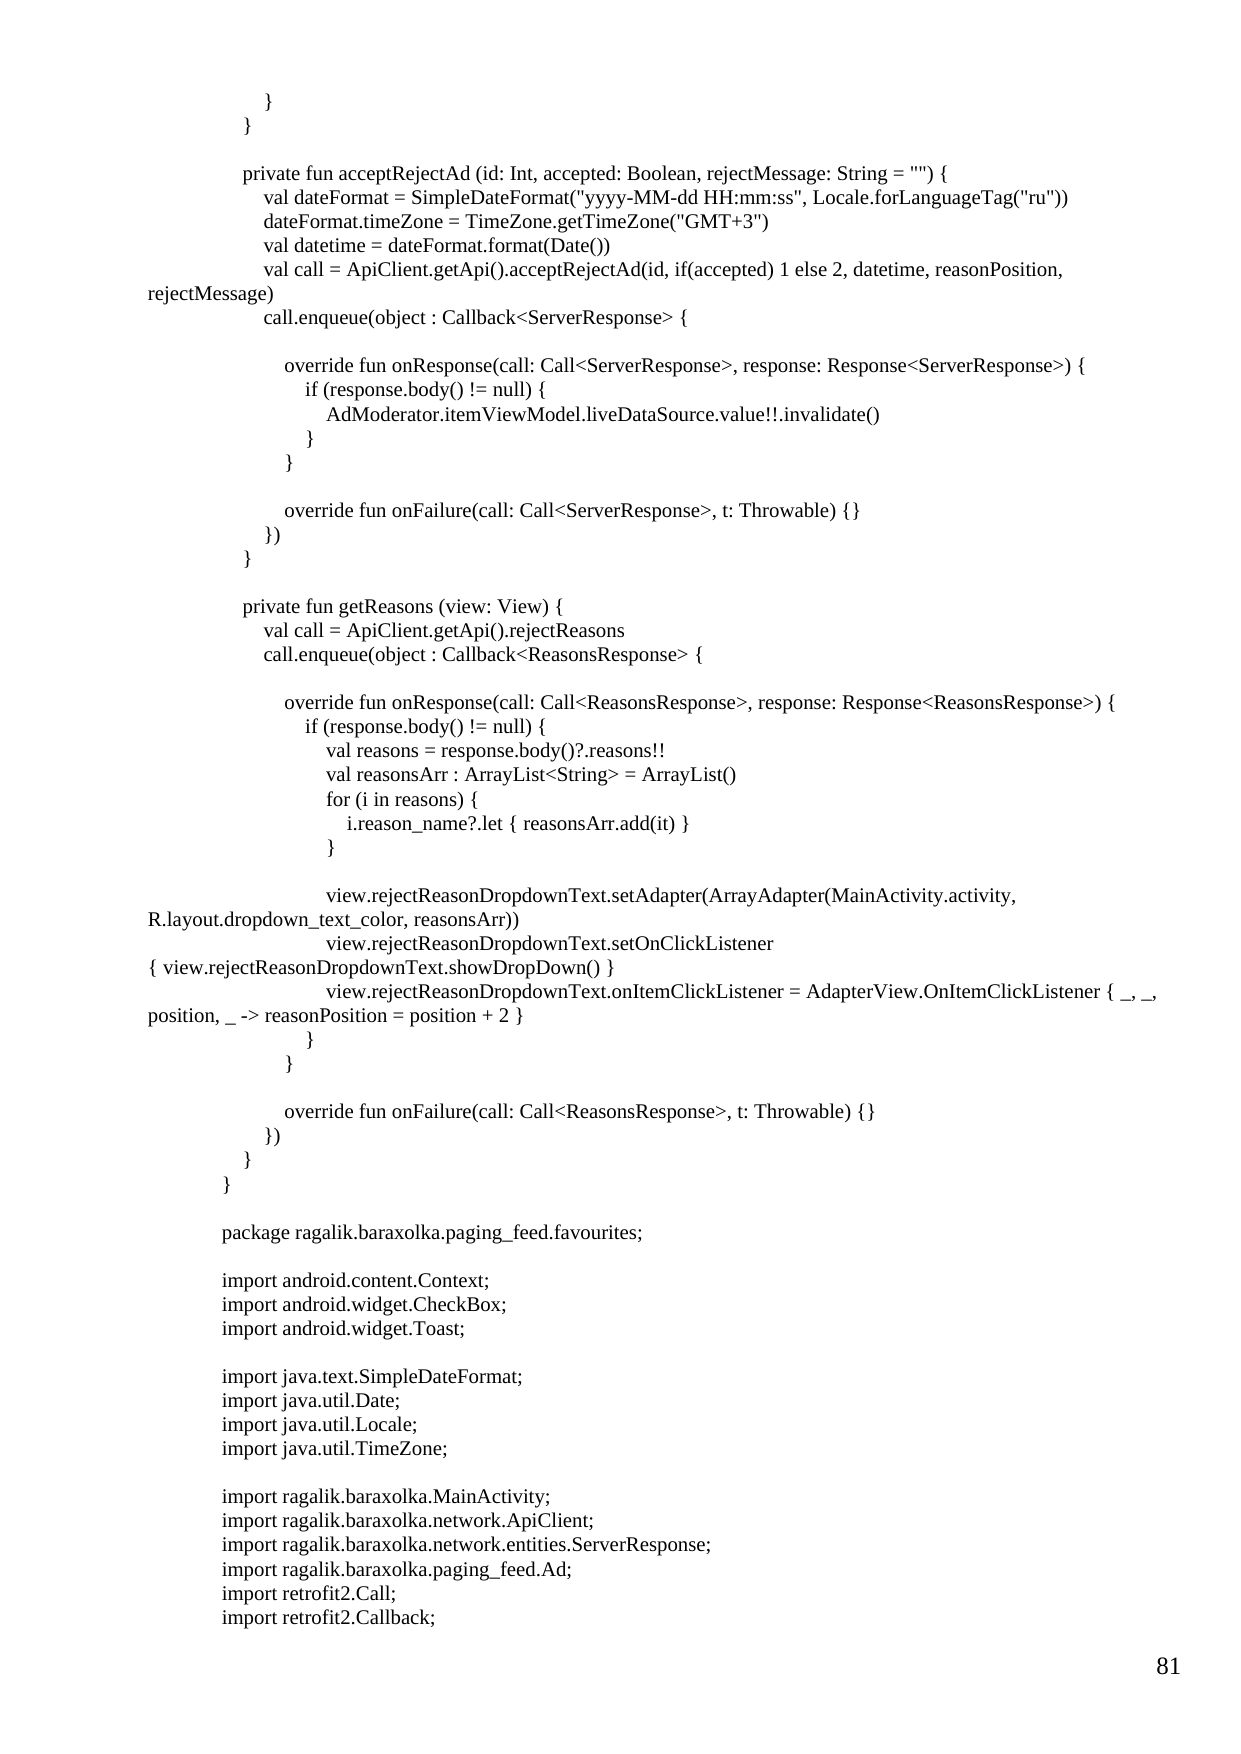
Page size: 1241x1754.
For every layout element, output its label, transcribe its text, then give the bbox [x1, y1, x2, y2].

text view.rejectReasonDropdownText.setOnClickListener { view.rejectReasonDropdownText.showDropDown() } [148, 931, 1181, 979]
text } [148, 834, 1181, 859]
text AdModerator.itemViewModel.liveDataSource.value!!.invalidate() [148, 401, 1181, 426]
text import java.text.SimpleDateFormat; [148, 1364, 1181, 1388]
text import java.util.TimeZone; [148, 1436, 1181, 1460]
text override fun onResponse(call: Call<ReasonsResponse>, response: Response<ReasonsResponse>) { [148, 690, 1181, 714]
text val call = ApiClient.getApi().acceptRejectAd(id, if(accepted) 1 else 2, datetime, reasonPosition, rejectMessage) [148, 257, 1181, 305]
text view.rejectReasonDropdownText.onItemClickListener = AdapterView.OnItemClickListener { _, _, position, _ -> reasonPosition = position + 2 } [148, 979, 1181, 1027]
text for (i in reasons) { [148, 786, 1181, 811]
text override fun onResponse(call: Call<ServerResponse>, response: Response<ServerResponse>) { [148, 353, 1181, 377]
text } [148, 1171, 1181, 1196]
text import java.util.Date; [148, 1388, 1181, 1412]
text } [148, 1147, 1181, 1171]
text }) [148, 1123, 1181, 1147]
text }) [148, 522, 1181, 546]
text } [148, 89, 1181, 113]
text import android.content.Context; [148, 1268, 1181, 1292]
text i.reason_name?.let { reasonsArr.add(it) } [148, 811, 1181, 834]
text override fun onFailure(call: Call<ServerResponse>, t: Throwable) {} [148, 498, 1181, 522]
text package ragalik.baraxolka.paging_feed.favourites; [148, 1219, 1181, 1244]
text val dateFormat = SimpleDateFormat("yyyy-MM-dd HH:mm:ss", Locale.forLanguageTag("ru")) [148, 185, 1181, 209]
text } [148, 426, 1181, 449]
text override fun onFailure(call: Call<ReasonsResponse>, t: Throwable) {} [148, 1099, 1181, 1123]
text if (response.body() != null) { [148, 377, 1181, 401]
text import ragalik.baraxolka.MainActivity; [148, 1484, 1181, 1508]
text val call = ApiClient.getApi().rejectReasons [148, 618, 1181, 642]
text private fun getReasons (view: View) { [148, 594, 1181, 618]
text } [148, 113, 1181, 137]
text import retrofit2.Call; [148, 1581, 1181, 1604]
text } [148, 1051, 1181, 1075]
text if (response.body() != null) { [148, 714, 1181, 738]
text } [148, 449, 1181, 474]
text val reasonsArr : ArrayList<String> = ArrayList() [148, 762, 1181, 786]
text view.rejectReasonDropdownText.setAdapter(ArrayAdapter(MainActivity.activity, R.layout.dropdown_text_color, reasonsArr)) [148, 883, 1181, 931]
text import retrofit2.Callback; [148, 1604, 1181, 1629]
text dateFormat.timeZone = TimeZone.getTimeZone("GMT+3") [148, 209, 1181, 233]
text import ragalik.baraxolka.paging_feed.Ad; [148, 1556, 1181, 1581]
text } [148, 546, 1181, 570]
text call.enqueue(object : Callback<ServerResponse> { [148, 305, 1181, 329]
text } [148, 1027, 1181, 1051]
text private fun acceptRejectAd (id: Int, accepted: Boolean, rejectMessage: String = "") { [148, 161, 1181, 185]
text import android.widget.Toast; [148, 1316, 1181, 1340]
text import java.util.Locale; [148, 1412, 1181, 1436]
text import ragalik.baraxolka.network.ApiClient; [148, 1508, 1181, 1532]
text val reasons = response.body()?.reasons!! [148, 738, 1181, 762]
text import ragalik.baraxolka.network.entities.ServerResponse; [148, 1532, 1181, 1556]
text call.enqueue(object : Callback<ReasonsResponse> { [148, 642, 1181, 666]
text import android.widget.CheckBox; [148, 1292, 1181, 1316]
text val datetime = dateFormat.format(Date()) [148, 233, 1181, 257]
